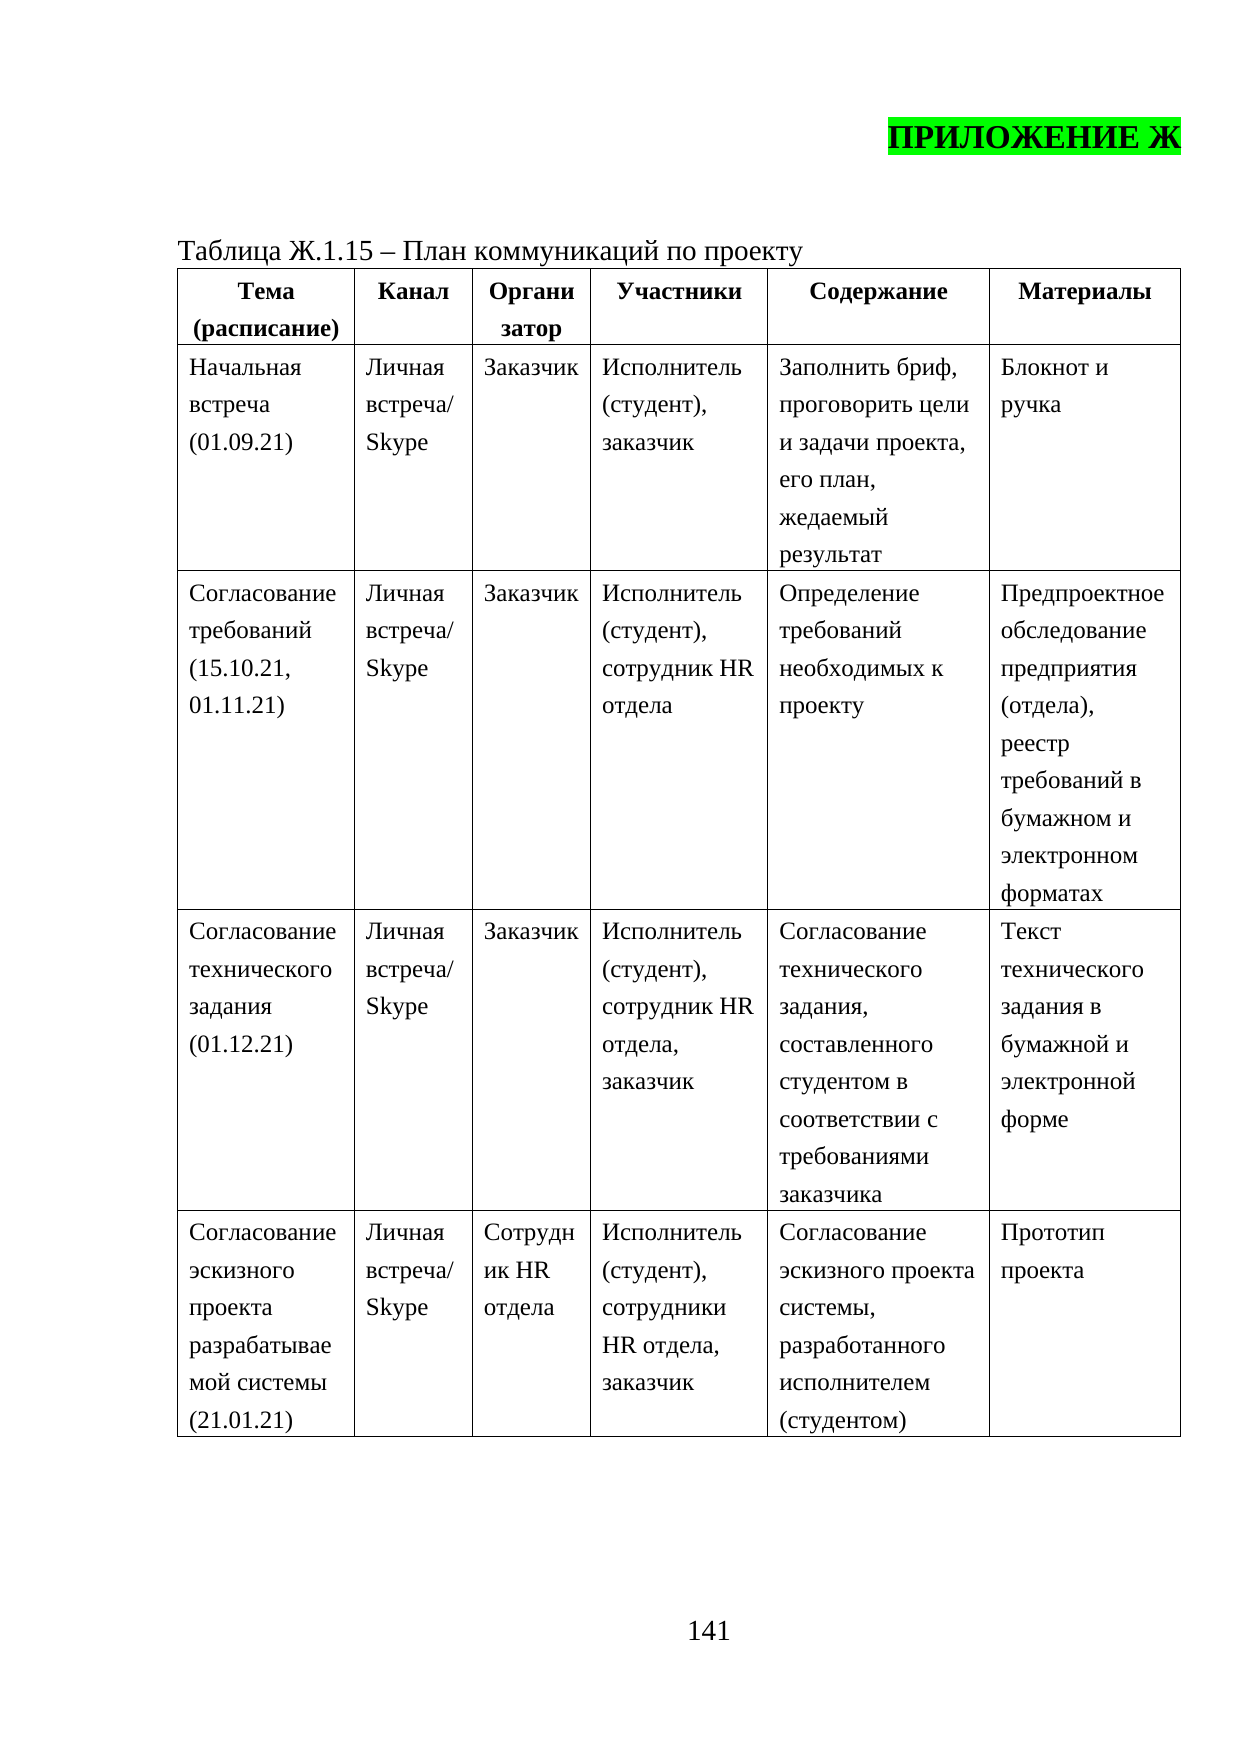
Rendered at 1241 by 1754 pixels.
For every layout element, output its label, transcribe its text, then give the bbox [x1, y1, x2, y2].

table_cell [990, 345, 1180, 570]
text Таблица Ж.1.15 – План коммуникаций по проекту [177, 231, 1181, 268]
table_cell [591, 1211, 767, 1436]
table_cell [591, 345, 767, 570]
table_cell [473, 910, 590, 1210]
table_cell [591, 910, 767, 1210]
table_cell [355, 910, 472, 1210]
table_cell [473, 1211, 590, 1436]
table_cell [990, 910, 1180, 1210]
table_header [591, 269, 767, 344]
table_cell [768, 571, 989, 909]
text ПРИЛОЖЕНИЕ Ж [177, 118, 1181, 156]
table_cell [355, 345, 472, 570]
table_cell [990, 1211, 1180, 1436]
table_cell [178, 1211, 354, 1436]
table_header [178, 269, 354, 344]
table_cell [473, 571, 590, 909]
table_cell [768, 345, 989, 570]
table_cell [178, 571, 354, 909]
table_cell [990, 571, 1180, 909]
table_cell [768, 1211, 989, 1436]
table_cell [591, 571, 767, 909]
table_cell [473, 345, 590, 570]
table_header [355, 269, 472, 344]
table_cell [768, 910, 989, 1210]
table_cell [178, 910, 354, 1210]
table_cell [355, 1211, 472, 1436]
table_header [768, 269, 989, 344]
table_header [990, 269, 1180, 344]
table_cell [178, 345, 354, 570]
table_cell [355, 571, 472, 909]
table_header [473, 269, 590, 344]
